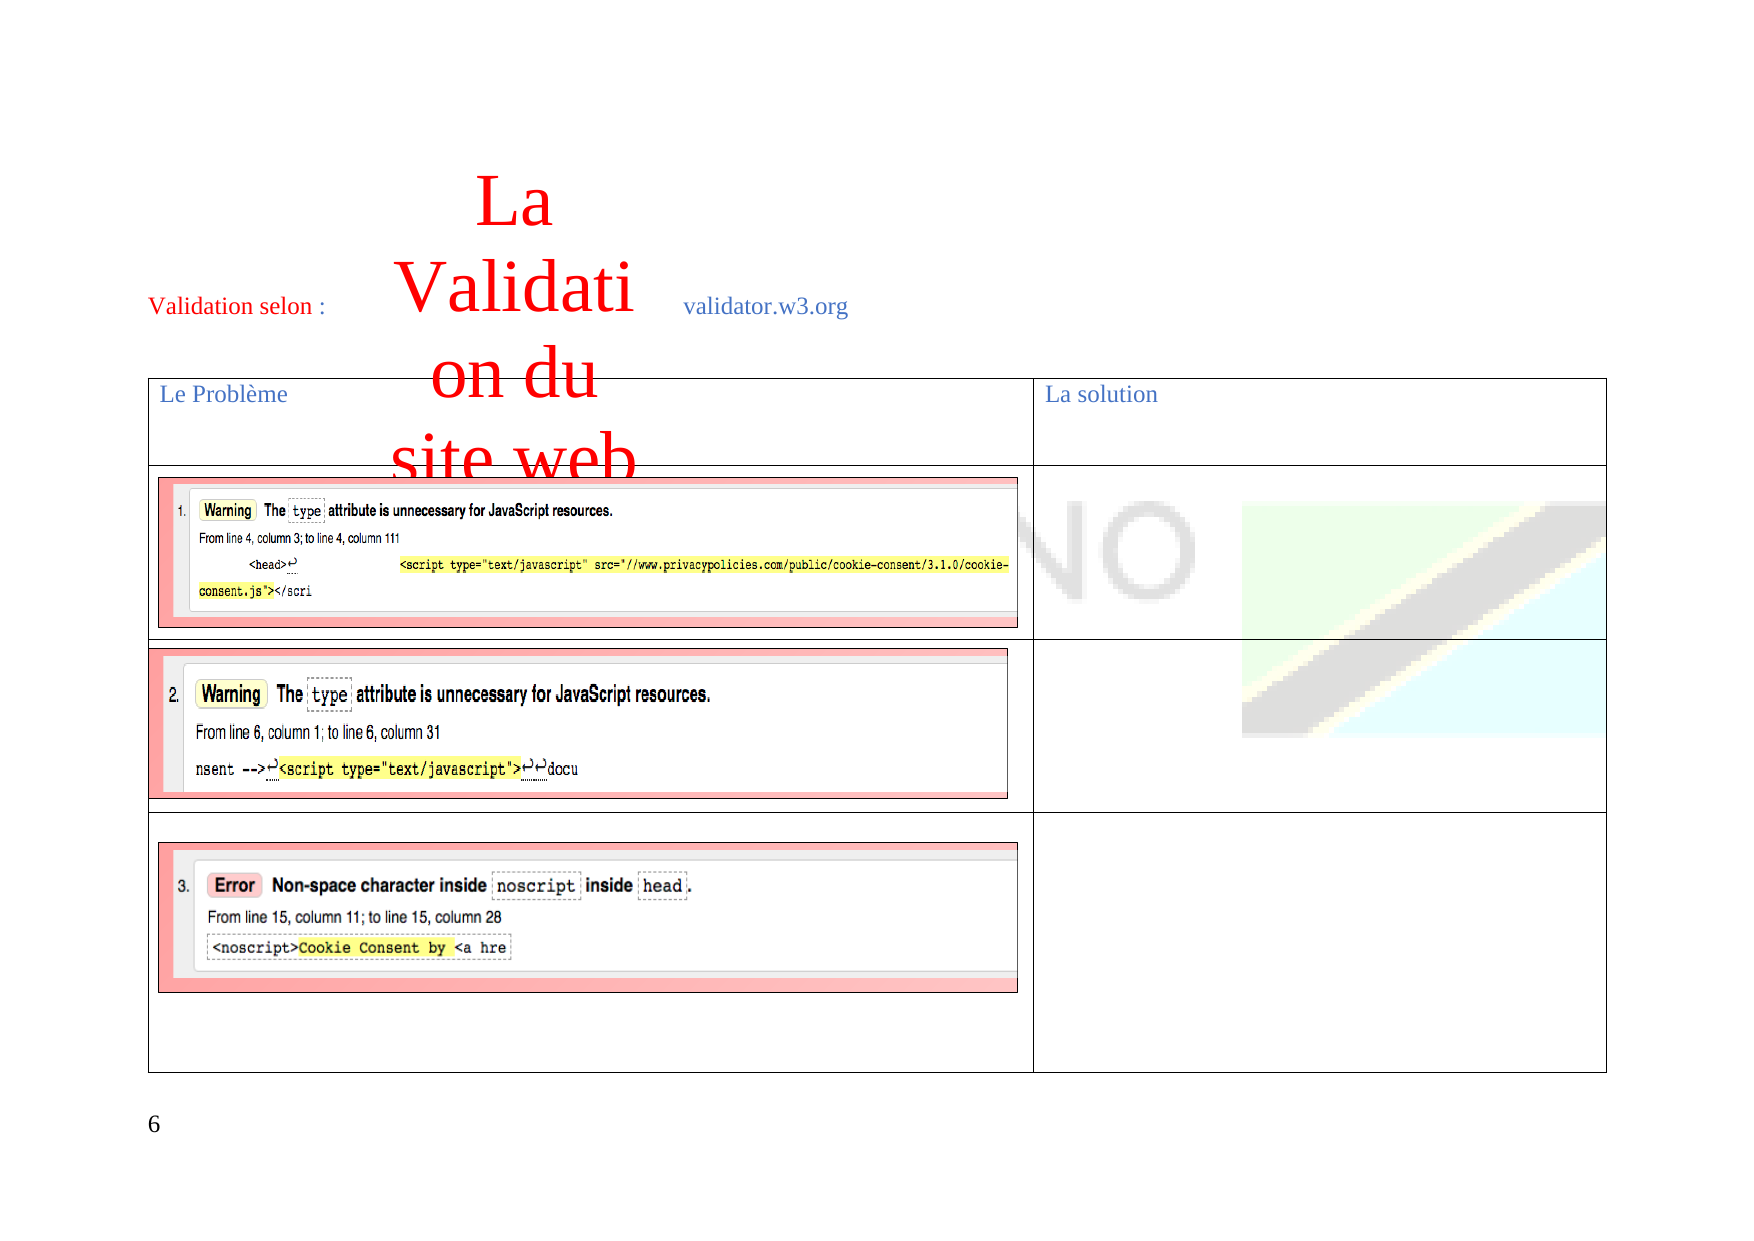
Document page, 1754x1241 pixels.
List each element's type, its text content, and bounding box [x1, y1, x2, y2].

picture [173, 484, 1018, 617]
table_header La solution [1034, 379, 1606, 465]
table_cell [149, 813, 1033, 1072]
table_cell [1034, 466, 1606, 638]
picture [173, 850, 1018, 978]
picture [163, 656, 1008, 792]
table_cell [149, 466, 1033, 638]
table_cell [149, 640, 1033, 812]
table_cell [1034, 813, 1606, 1072]
table_cell [1034, 640, 1606, 812]
table_header Le Problème [149, 379, 1033, 465]
text Validation selon : validator.w3.org [148, 291, 1606, 320]
